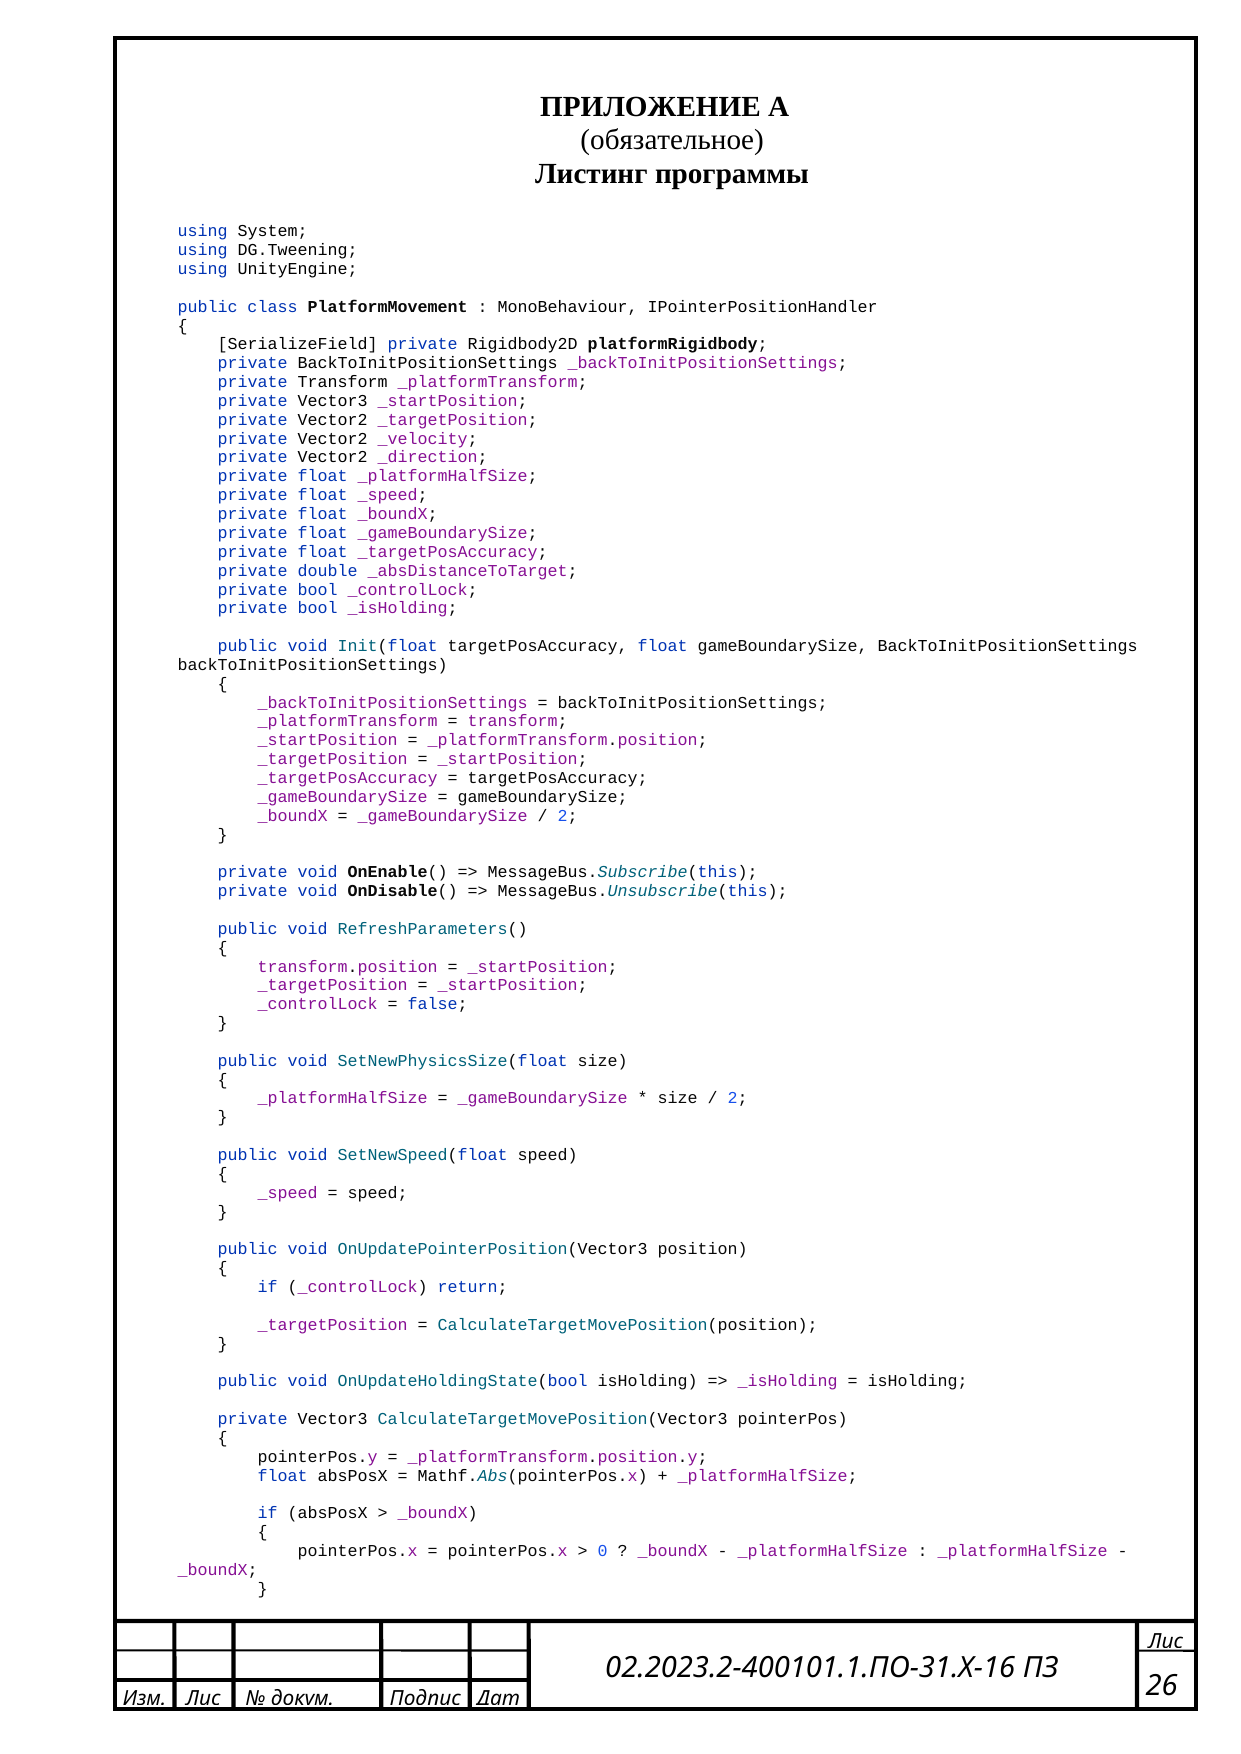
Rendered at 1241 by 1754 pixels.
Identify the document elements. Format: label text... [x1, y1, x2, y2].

subtitle ПРИЛОЖЕНИЕ А [177, 89, 1137, 122]
text Листинг программы [118, 156, 1167, 189]
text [177, 223, 1167, 1599]
text (обязательное) [118, 122, 1167, 156]
